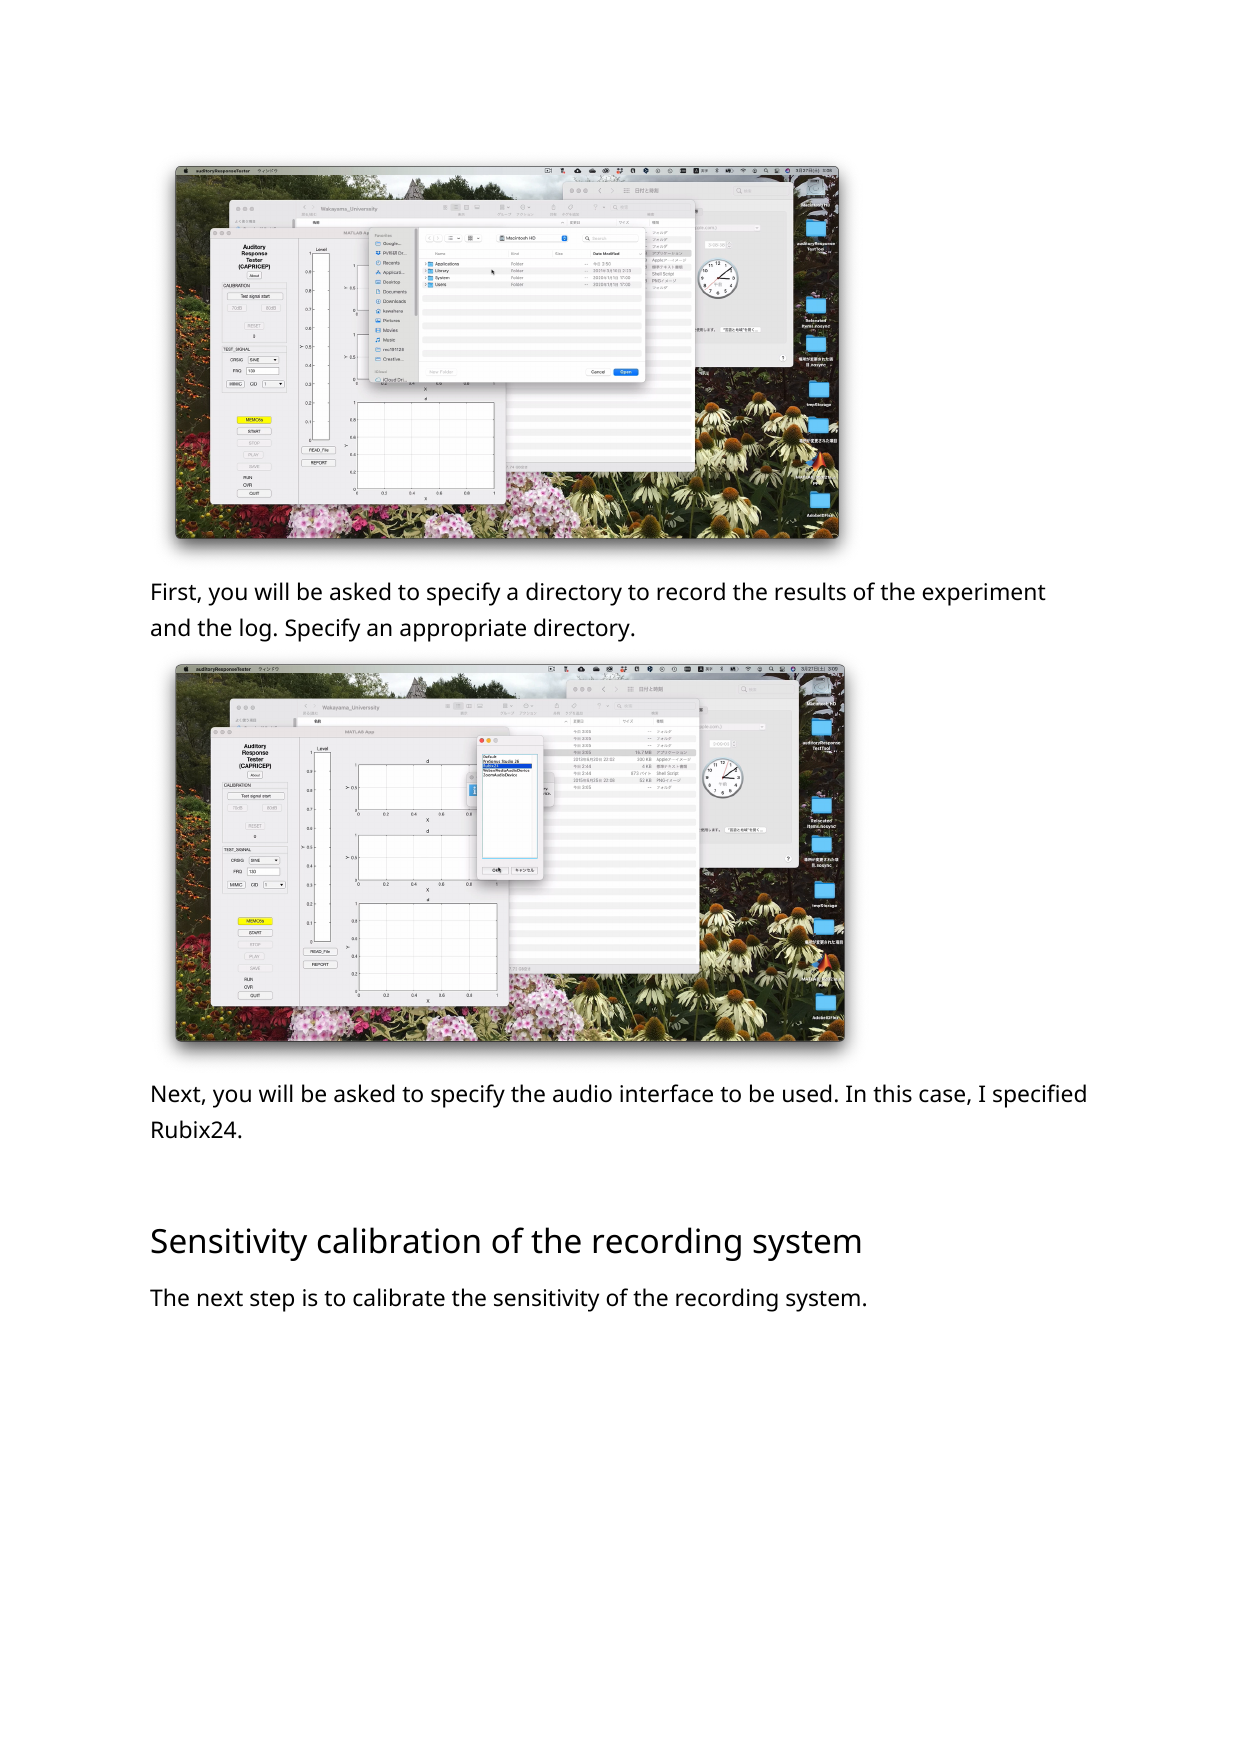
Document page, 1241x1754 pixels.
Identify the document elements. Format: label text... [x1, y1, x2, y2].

picture [150, 150, 864, 572]
text First, you will be asked to specify a directory to record the results of the experiment and the log. Specify an appropriate directory. [150, 576, 1090, 643]
text Next, you will be asked to specify the audio interface to be used. In this case, I specified Rubix24. [150, 1078, 1090, 1145]
picture [150, 647, 870, 1075]
text The next step is to calibrate the sensitivity of the recording system. [150, 1282, 1090, 1314]
subtitle Sensitivity calibration of the recording system [150, 1218, 1090, 1263]
